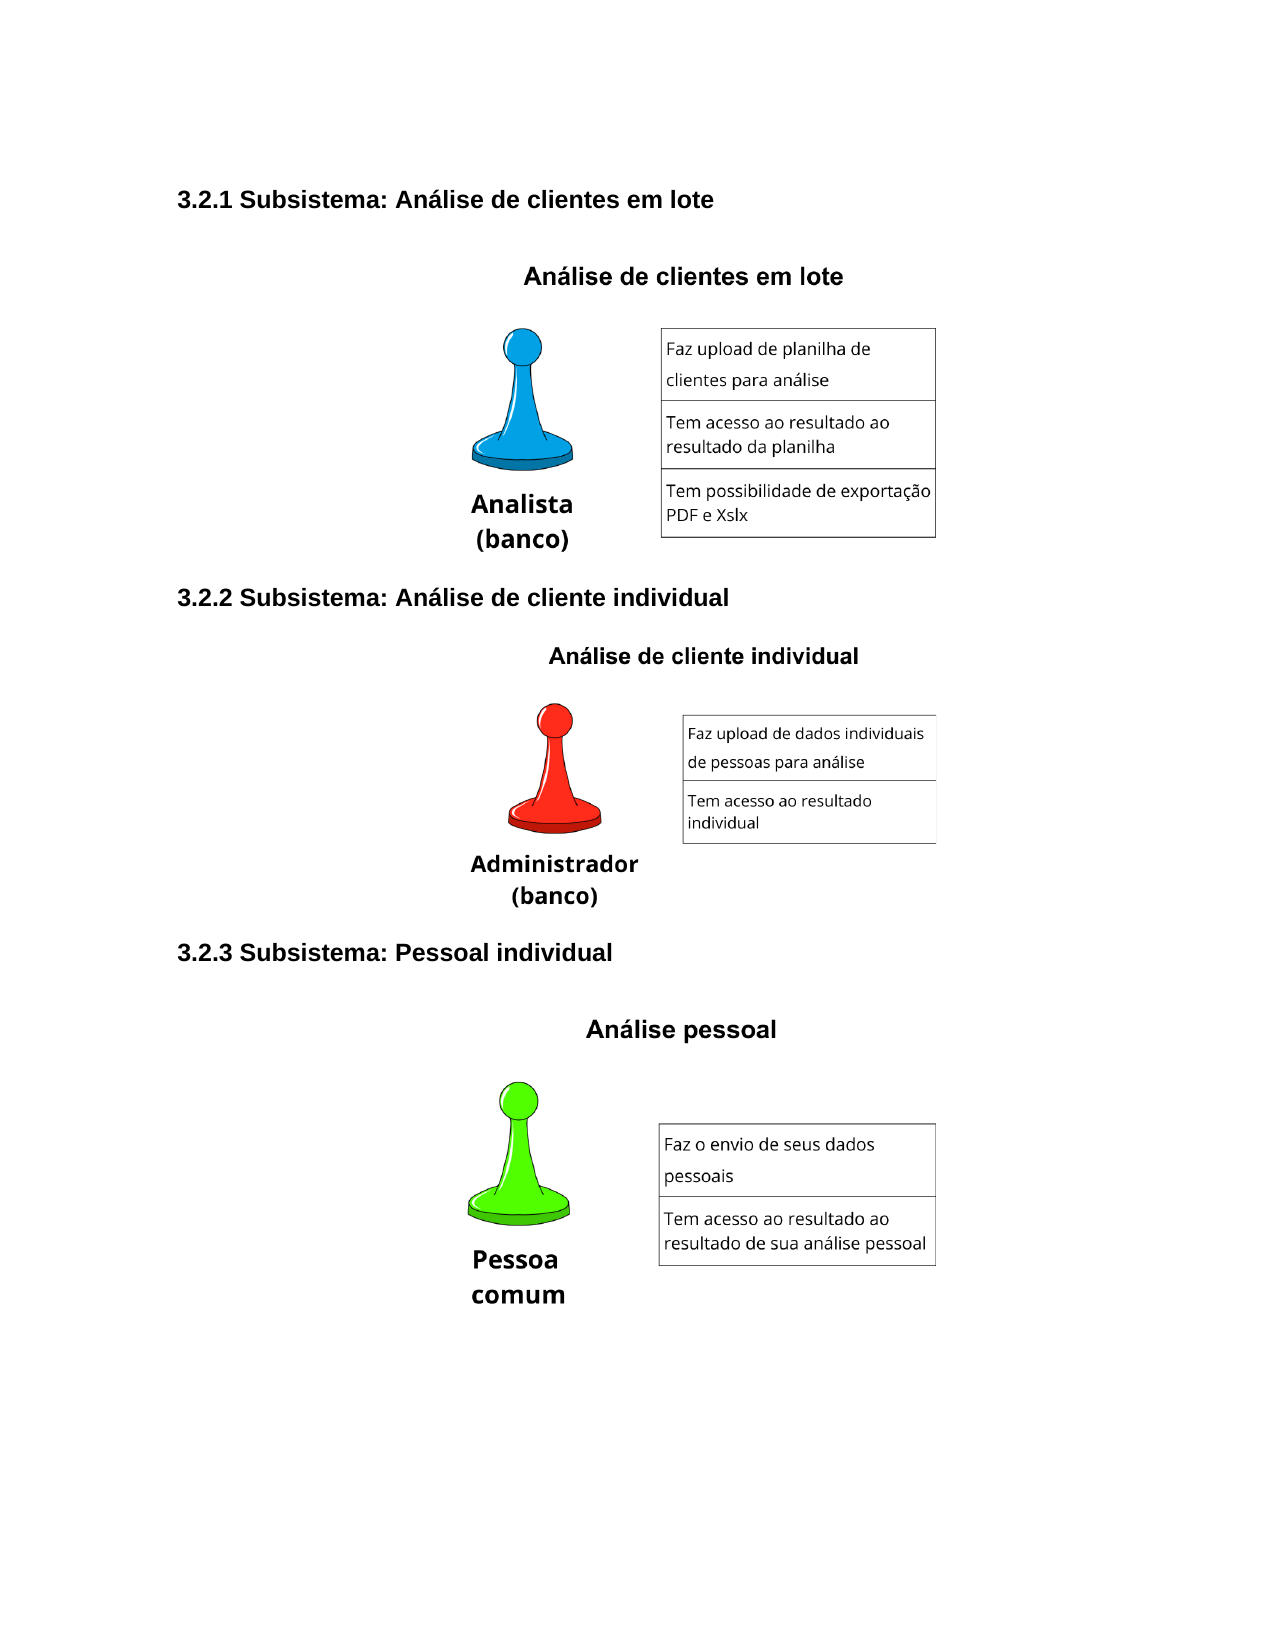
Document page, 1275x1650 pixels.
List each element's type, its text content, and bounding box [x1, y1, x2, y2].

subtitle 3.2.2 Subsistema: Análise de cliente individual [177, 583, 1119, 612]
subtitle 3.2.3 Subsistema: Pessoal individual [177, 938, 1119, 967]
subtitle 3.2.1 Subsistema: Análise de clientes em lote [177, 185, 1119, 214]
picture [463, 1006, 936, 1317]
picture [463, 252, 936, 561]
picture [463, 634, 937, 916]
